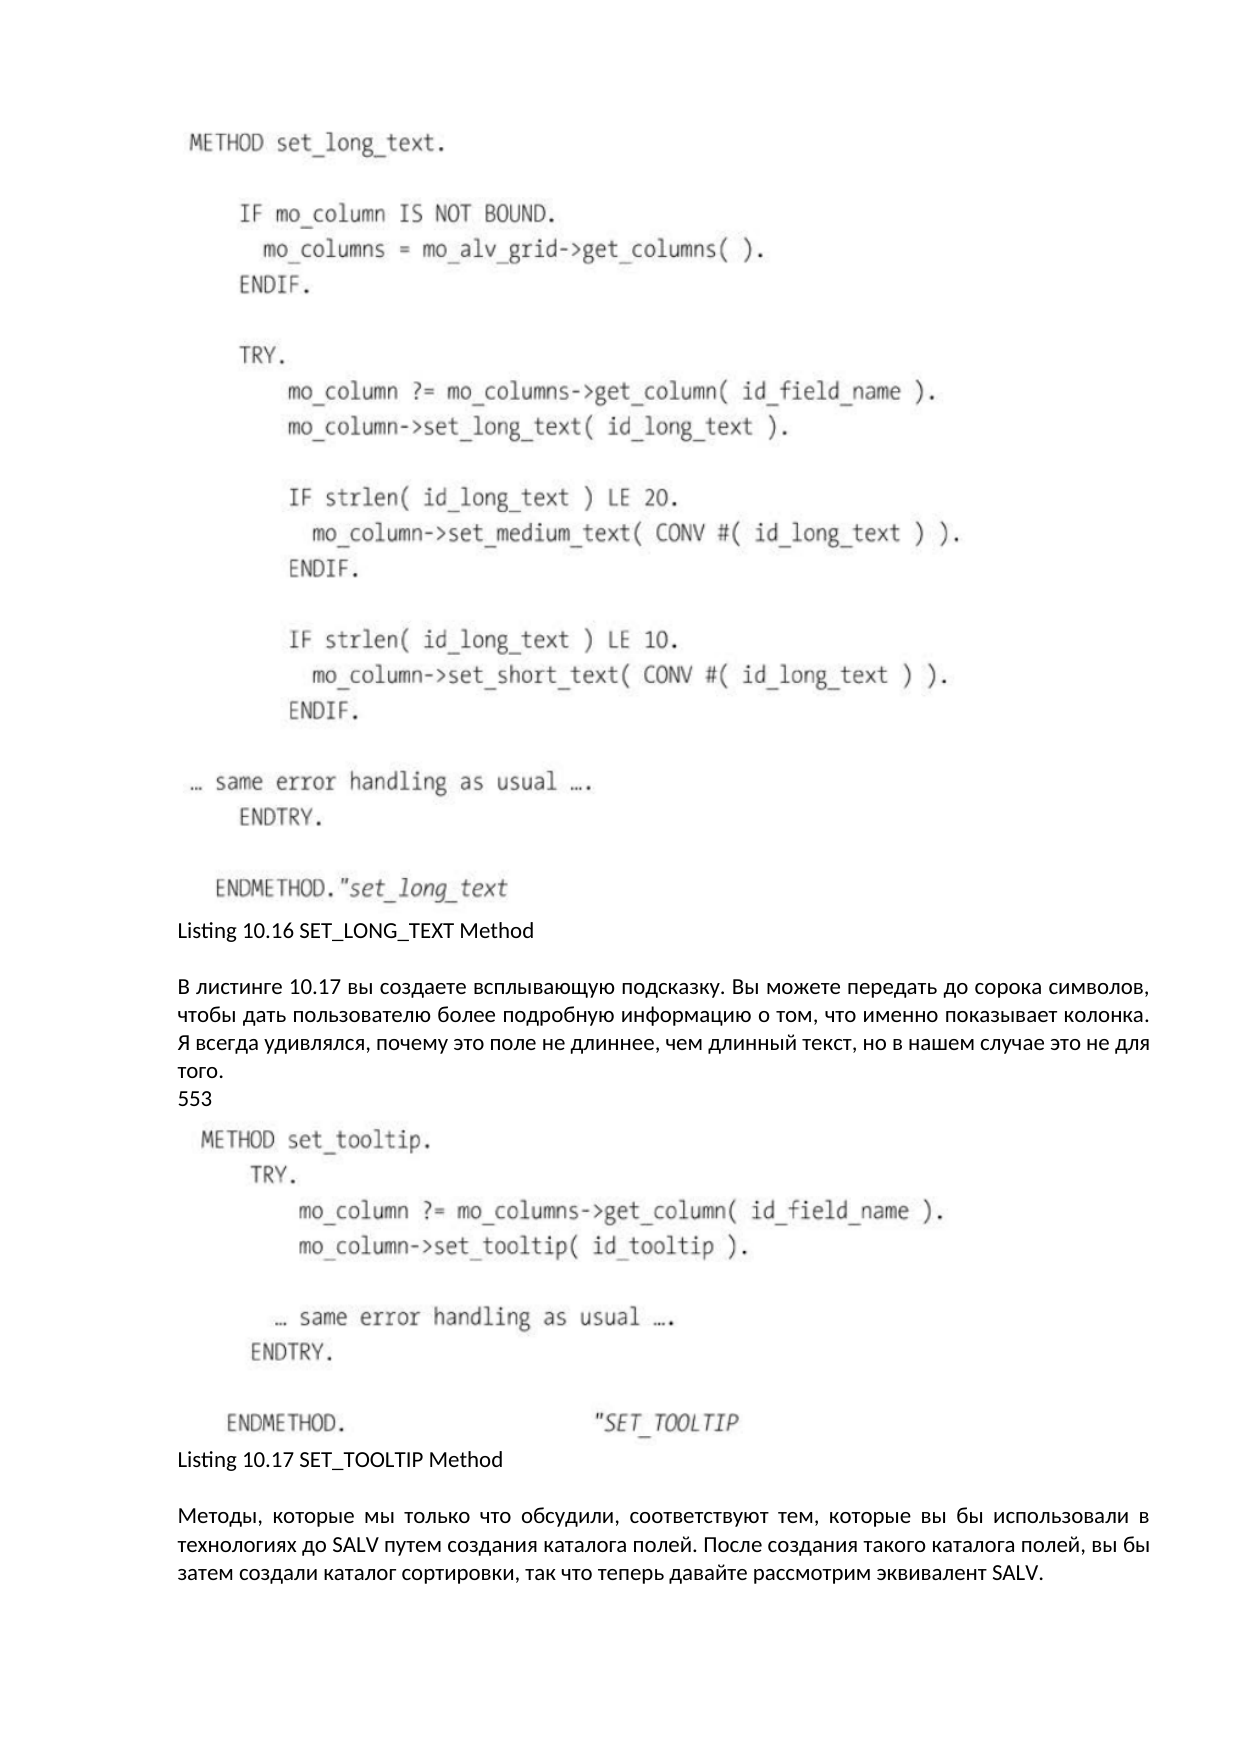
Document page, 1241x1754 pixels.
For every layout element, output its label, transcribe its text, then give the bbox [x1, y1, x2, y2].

text 553 [177, 1084, 1152, 1111]
text Методы, которые мы только что обсудили, соответствуют тем, которые вы бы использовали в технологиях до SALV путем создания каталога полей. После создания такого каталога полей, вы бы затем создали каталог сортировки, так что теперь давайте рассмотрим эквивалент SALV. [177, 1502, 1152, 1586]
text В листинге 10.17 вы создаете всплывающую подсказку. Вы можете передать до сорока символов, чтобы дать пользователю более подробную информацию о том, что именно показывает колонка. Я всегда удивлялся, почему это поле не длиннее, чем длинный текст, но в нашем случае это не для того. [177, 972, 1152, 1084]
text Listing 10.17 SET_TOOLTIP Method [177, 1446, 1152, 1474]
text Listing 10.16 SET_LONG_TEXT Method [177, 916, 1152, 944]
picture [177, 1111, 1152, 1446]
picture [177, 118, 1152, 916]
